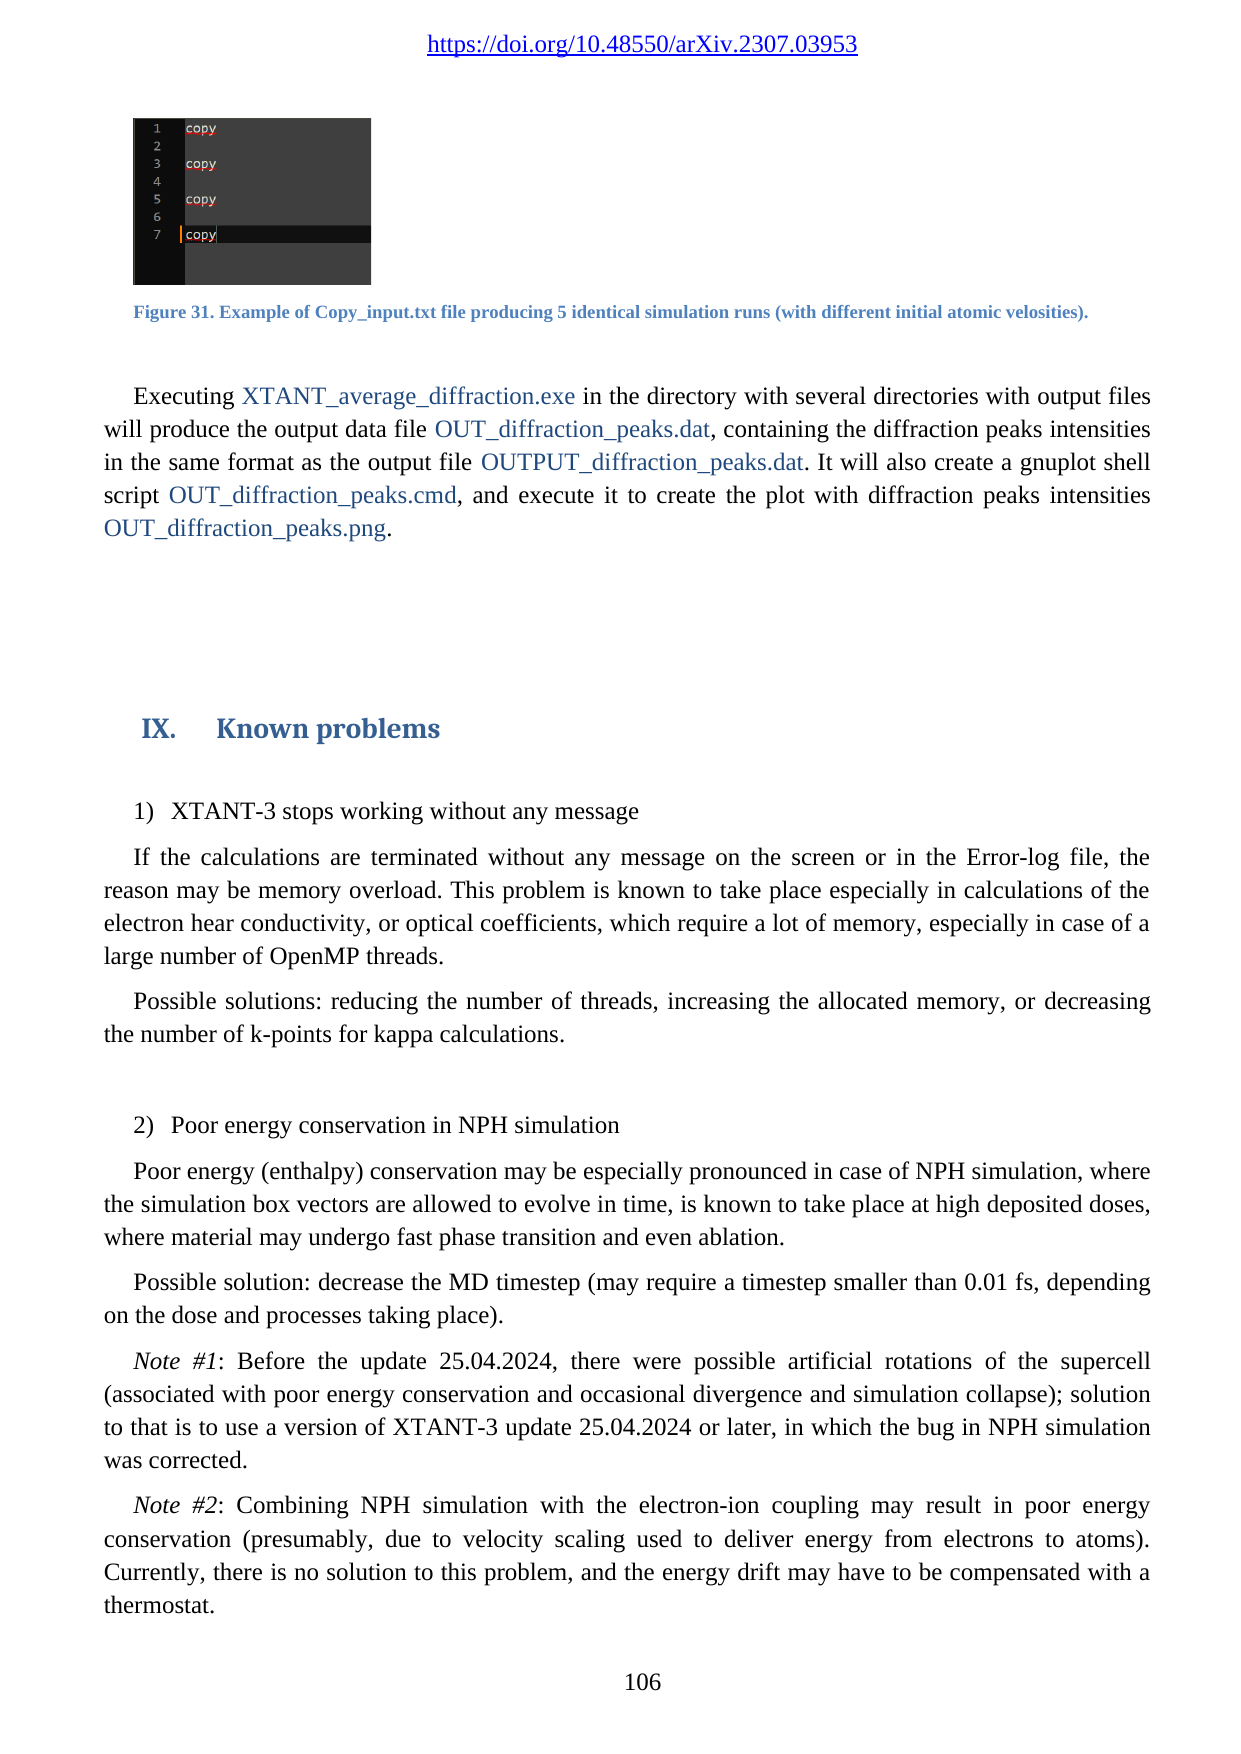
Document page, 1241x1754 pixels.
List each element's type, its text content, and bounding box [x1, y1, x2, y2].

text Possible solutions: reducing the number of threads, increasing the allocated memory, or decreasing the number of k-points for kappa calculations. [103, 986, 1152, 1048]
text If the calculations are terminated without any message on the screen or in the Error-log file, the reason may be memory overload. This problem is known to take place especially in calculations of the electron hear conductivity, or optical coefficients, which require a lot of memory, especially in case of a large number of OpenMP threads. [103, 842, 1152, 969]
text Note #2: Combining NPH simulation with the electron-ion coupling may result in poor energy conservation (presumably, due to velocity scaling used to deliver energy from electrons to atoms). Currently, there is no solution to this problem, and the energy drift may have to be compensated with a thermostat. [103, 1491, 1152, 1618]
subtitle Known problems [141, 712, 1152, 746]
list Poor energy conservation in NPH simulation [133, 1110, 1152, 1139]
text Note #1: Before the update 25.04.2024, there were possible artificial rotations of the supercell (associated with poor energy conservation and occasional divergence and simulation collapse); solution to that is to use a version of XTANT-3 update 25.04.2024 or later, in which the bug in NPH simulation was corrected. [103, 1346, 1152, 1474]
picture [133, 118, 372, 285]
text Executing XTANT_average_diffraction.exe in the directory with several directories with output files will produce the output data file OUT_diffraction_peaks.dat, containing the diffraction peaks intensities in the same format as the output file OUTPUT_diffraction_peaks.dat. It will also create a gnuplot shell script OUT_diffraction_peaks.cmd, and execute it to create the plot with diffraction peaks intensities OUT_diffraction_peaks.png. [103, 381, 1152, 542]
list XTANT-3 stops working without any message [133, 796, 1152, 825]
text Possible solution: decrease the MD timestep (may require a timestep smaller than 0.01 fs, depending on the dose and processes taking place). [103, 1267, 1152, 1329]
text Poor energy (enthalpy) conservation may be especially pronounced in case of NPH simulation, where the simulation box vectors are allowed to evolve in time, is known to take place at high deposited doses, where material may undergo fast phase transition and even ablation. [103, 1156, 1152, 1251]
